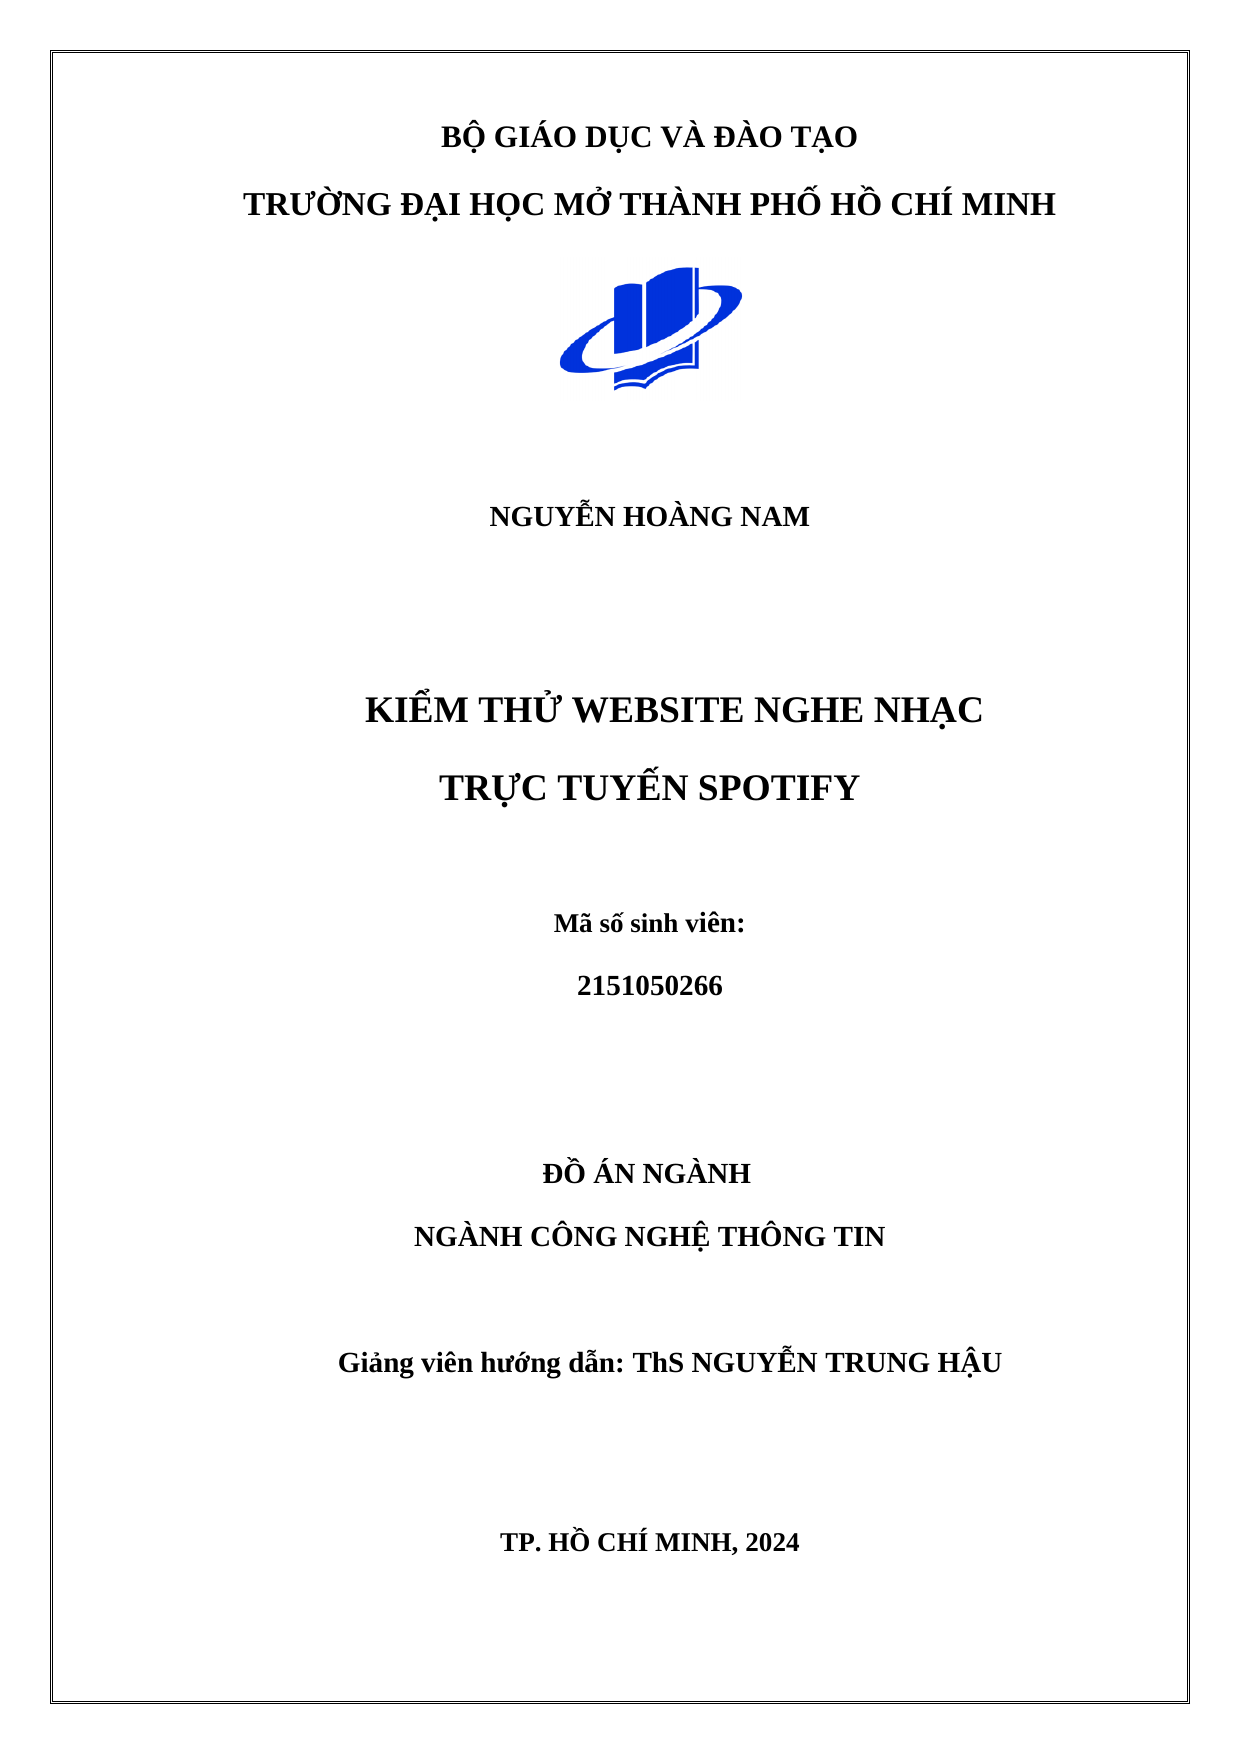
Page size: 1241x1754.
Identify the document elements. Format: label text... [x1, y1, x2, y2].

text TRỰC TUYẾN SPOTIFY [177, 765, 1122, 808]
text 2151050266 [177, 968, 1122, 1001]
picture [517, 231, 780, 413]
text NGÀNH CÔNG NGHỆ THÔNG TIN [177, 1219, 1122, 1253]
text NGUYỄN HOÀNG NAM [177, 499, 1122, 533]
text BỘ GIÁO DỤC VÀ ĐÀO TẠO [177, 118, 1122, 154]
text Mã số sinh viên: [177, 905, 1122, 939]
text ĐỒ ÁN NGÀNH [177, 1156, 1122, 1190]
text KIỂM THỬ WEBSITE NGHE NHẠC [177, 688, 1122, 731]
text TRƯỜNG ĐẠI HỌC MỞ THÀNH PHỐ HỒ CHÍ MINH [177, 184, 1122, 223]
text TP. HỒ CHÍ MINH, 2024 [177, 1526, 1122, 1557]
text Giảng viên hướng dẫn: ThS NGUYỄN TRUNG HẬU [177, 1345, 1122, 1378]
